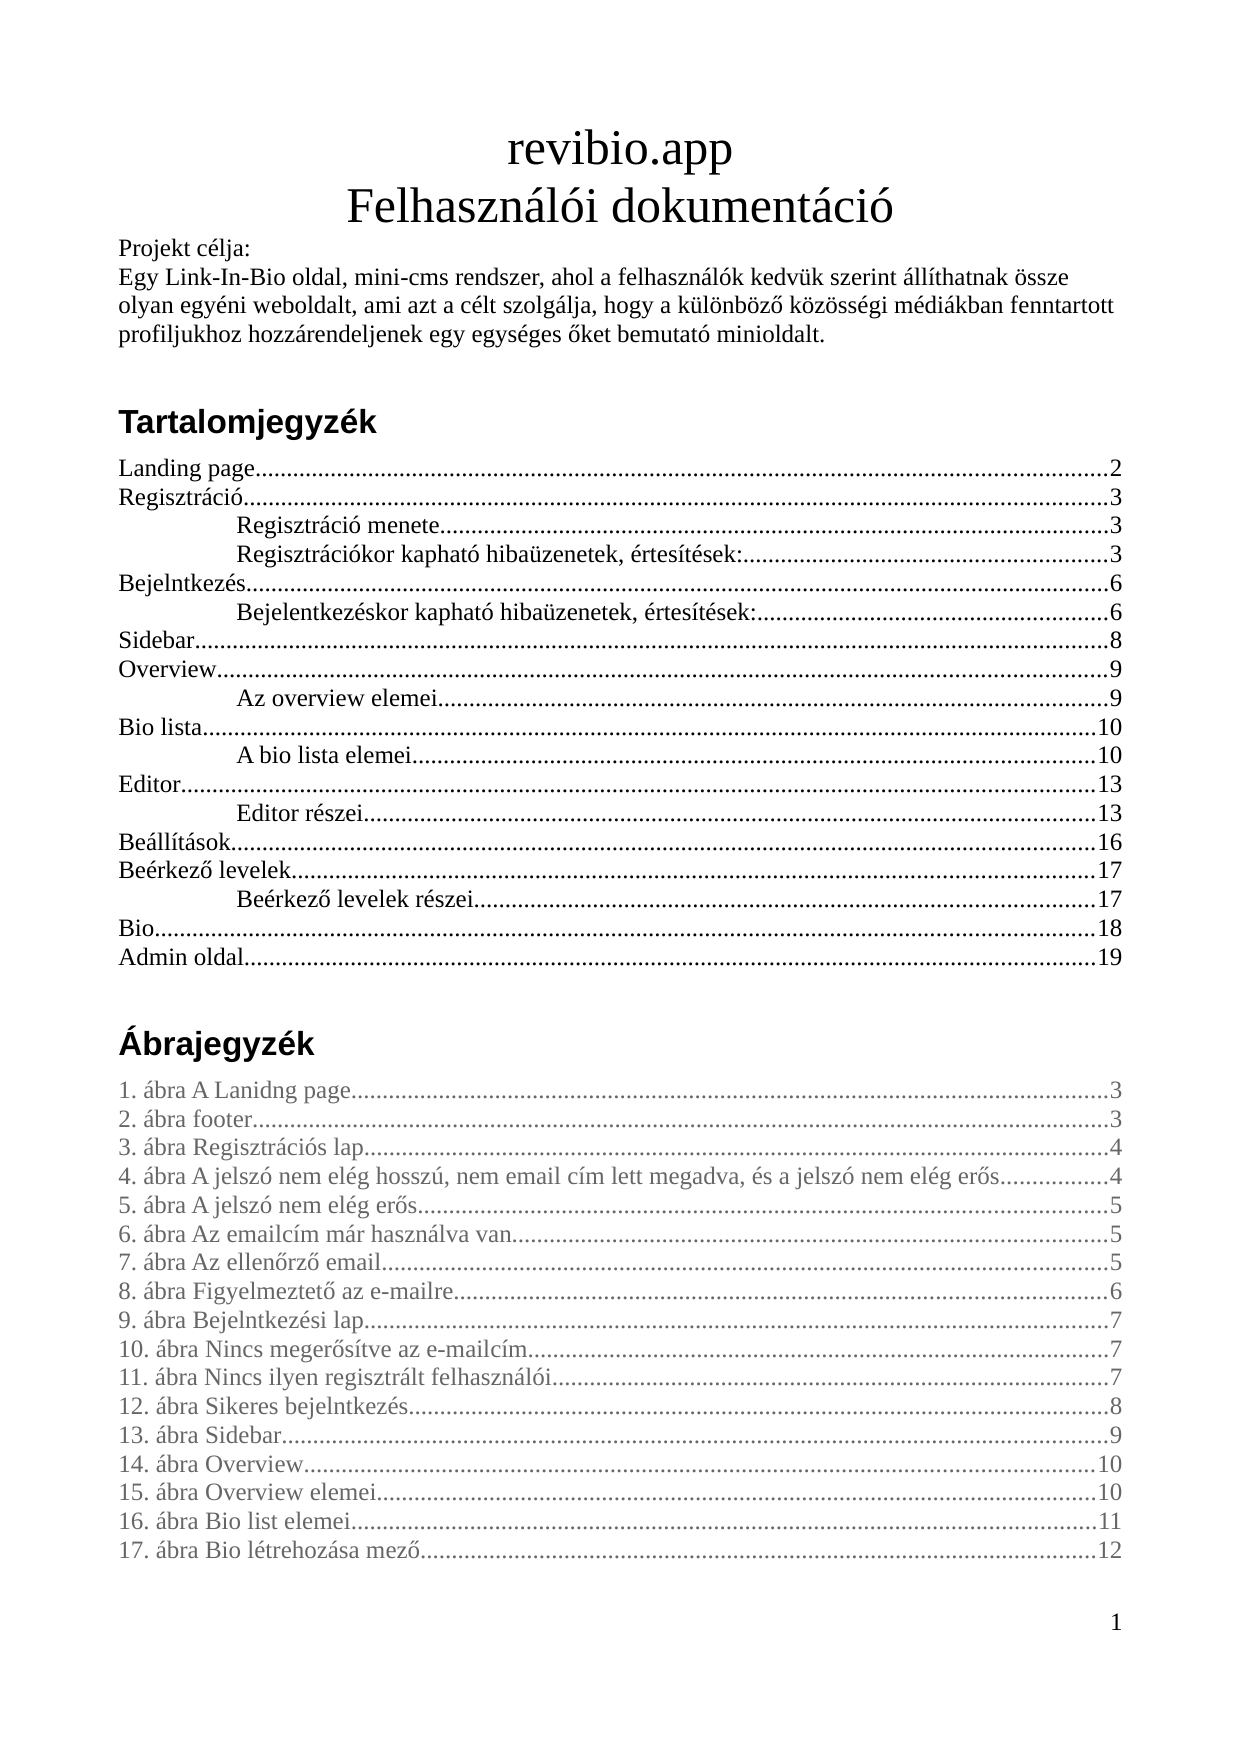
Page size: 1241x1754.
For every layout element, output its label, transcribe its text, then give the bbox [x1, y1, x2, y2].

text 3. ábra Regisztrációs lap 4 [118, 1132, 1122, 1161]
text 8. ábra Figyelmeztető az e-mailre 6 [118, 1276, 1122, 1305]
text 16. ábra Bio list elemei 11 [118, 1506, 1122, 1535]
text 14. ábra Overview 10 [118, 1449, 1122, 1477]
text Ábrajegyzék [118, 1024, 1122, 1062]
text 13. ábra Sidebar 9 [118, 1420, 1122, 1449]
text 7. ábra Az ellenőrző email 5 [118, 1247, 1122, 1276]
text 1. ábra A Lanidng page 3 [118, 1075, 1122, 1104]
text 15. ábra Overview elemei 10 [118, 1477, 1122, 1506]
text Projekt célja: Egy Link-In-Bio oldal, mini-cms rendszer, ahol a felhasználók kedvük szerint állíthatnak össze olyan egyéni weboldalt, ami azt a célt szolgálja, hogy a különböző közösségi médiákban fenntartott profiljukhoz hozzárendeljenek egy egységes őket bemutató minioldalt. [118, 233, 1122, 348]
text 6. ábra Az emailcím már használva van 5 [118, 1219, 1122, 1247]
text revibio.app [118, 118, 1122, 176]
text 17. ábra Bio létrehozása mező 12 [118, 1535, 1122, 1564]
text 2. ábra footer 3 [118, 1104, 1122, 1132]
text Felhasználói dokumentáció [118, 176, 1122, 233]
text 11. ábra Nincs ilyen regisztrált felhasználói 7 [118, 1362, 1122, 1391]
text 5. ábra A jelszó nem elég erős 5 [118, 1190, 1122, 1219]
text 4. ábra A jelszó nem elég hosszú, nem email cím lett megadva, és a jelszó nem elég erős 4 [118, 1161, 1122, 1190]
text 10. ábra Nincs megerősítve az e-mailcím 7 [118, 1334, 1122, 1362]
text 9. ábra Bejelntkezési lap 7 [118, 1305, 1122, 1334]
text 12. ábra Sikeres bejelntkezés 8 [118, 1391, 1122, 1420]
